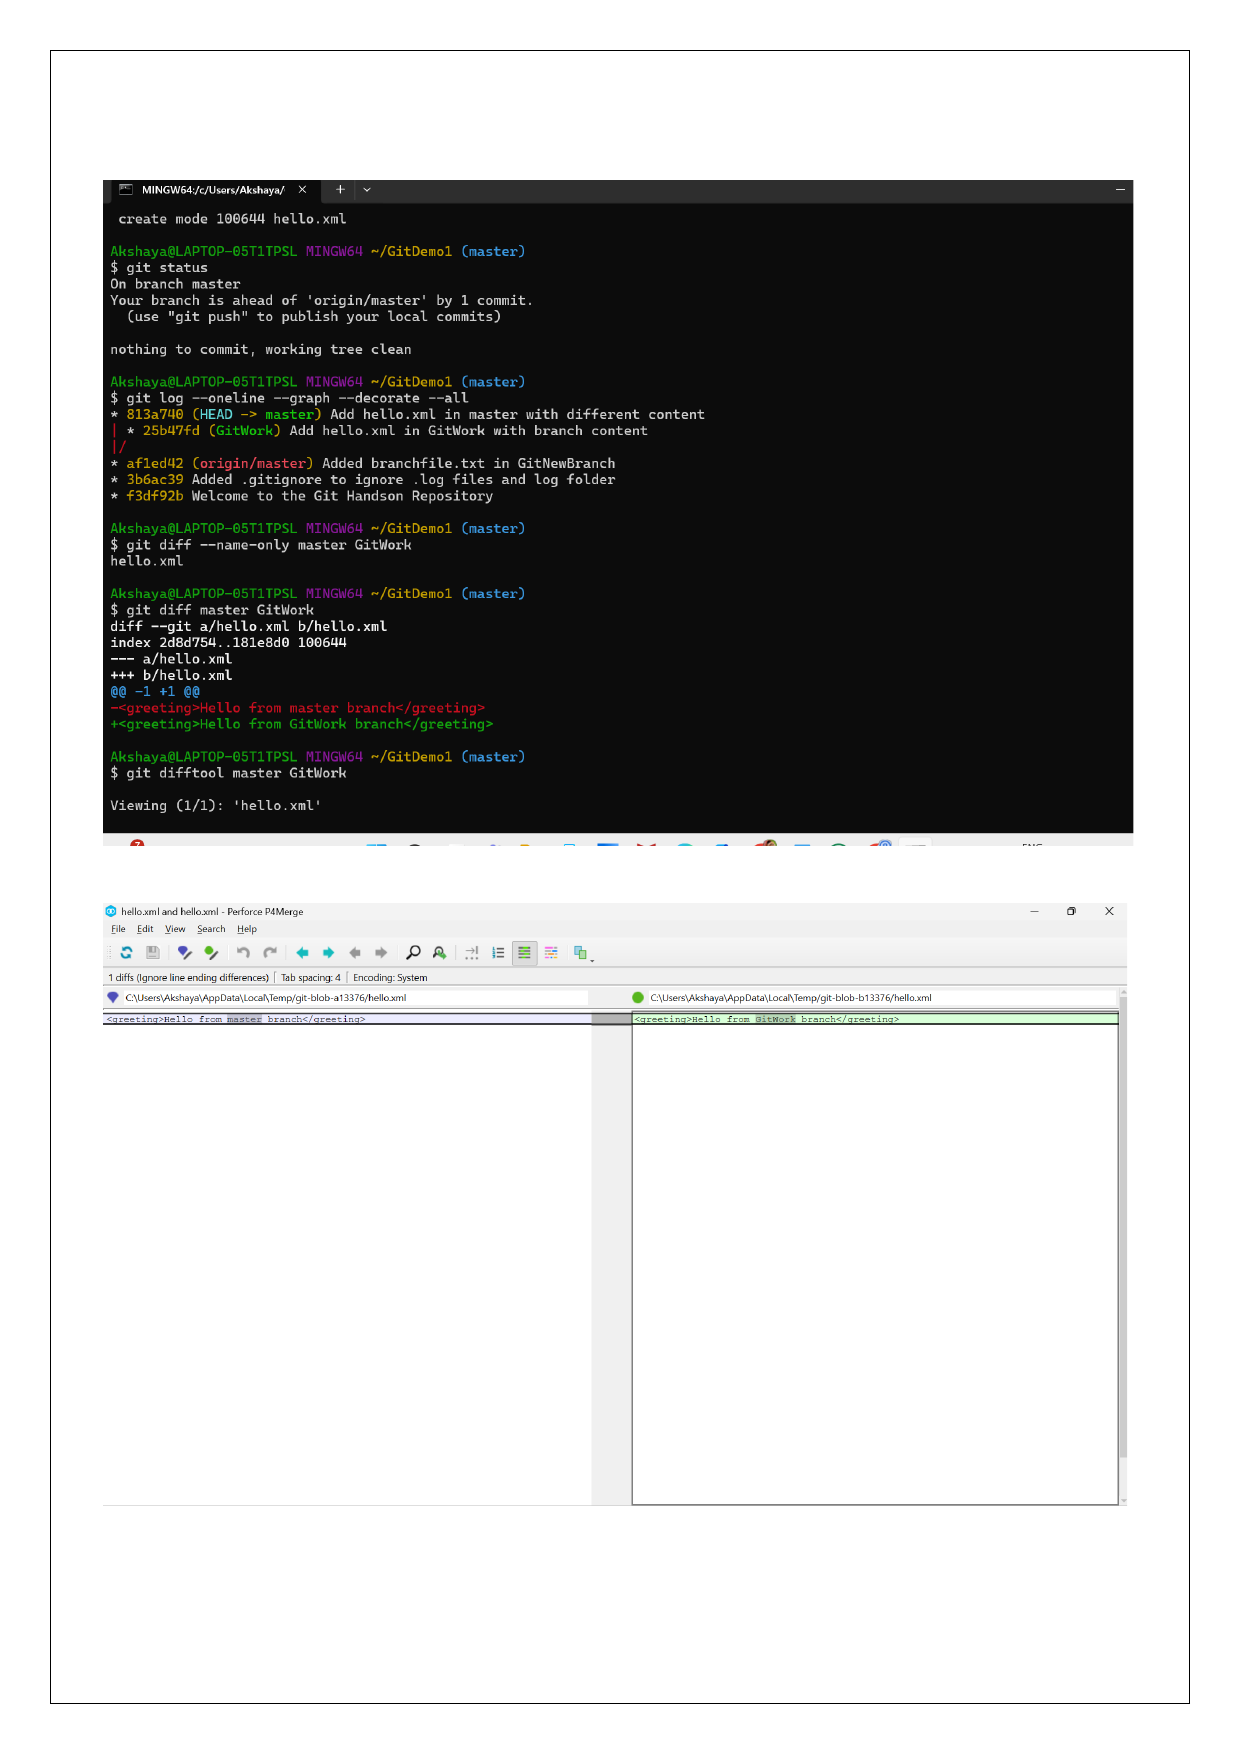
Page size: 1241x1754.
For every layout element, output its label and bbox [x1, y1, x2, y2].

picture [103, 180, 1134, 846]
picture [103, 903, 1128, 1506]
